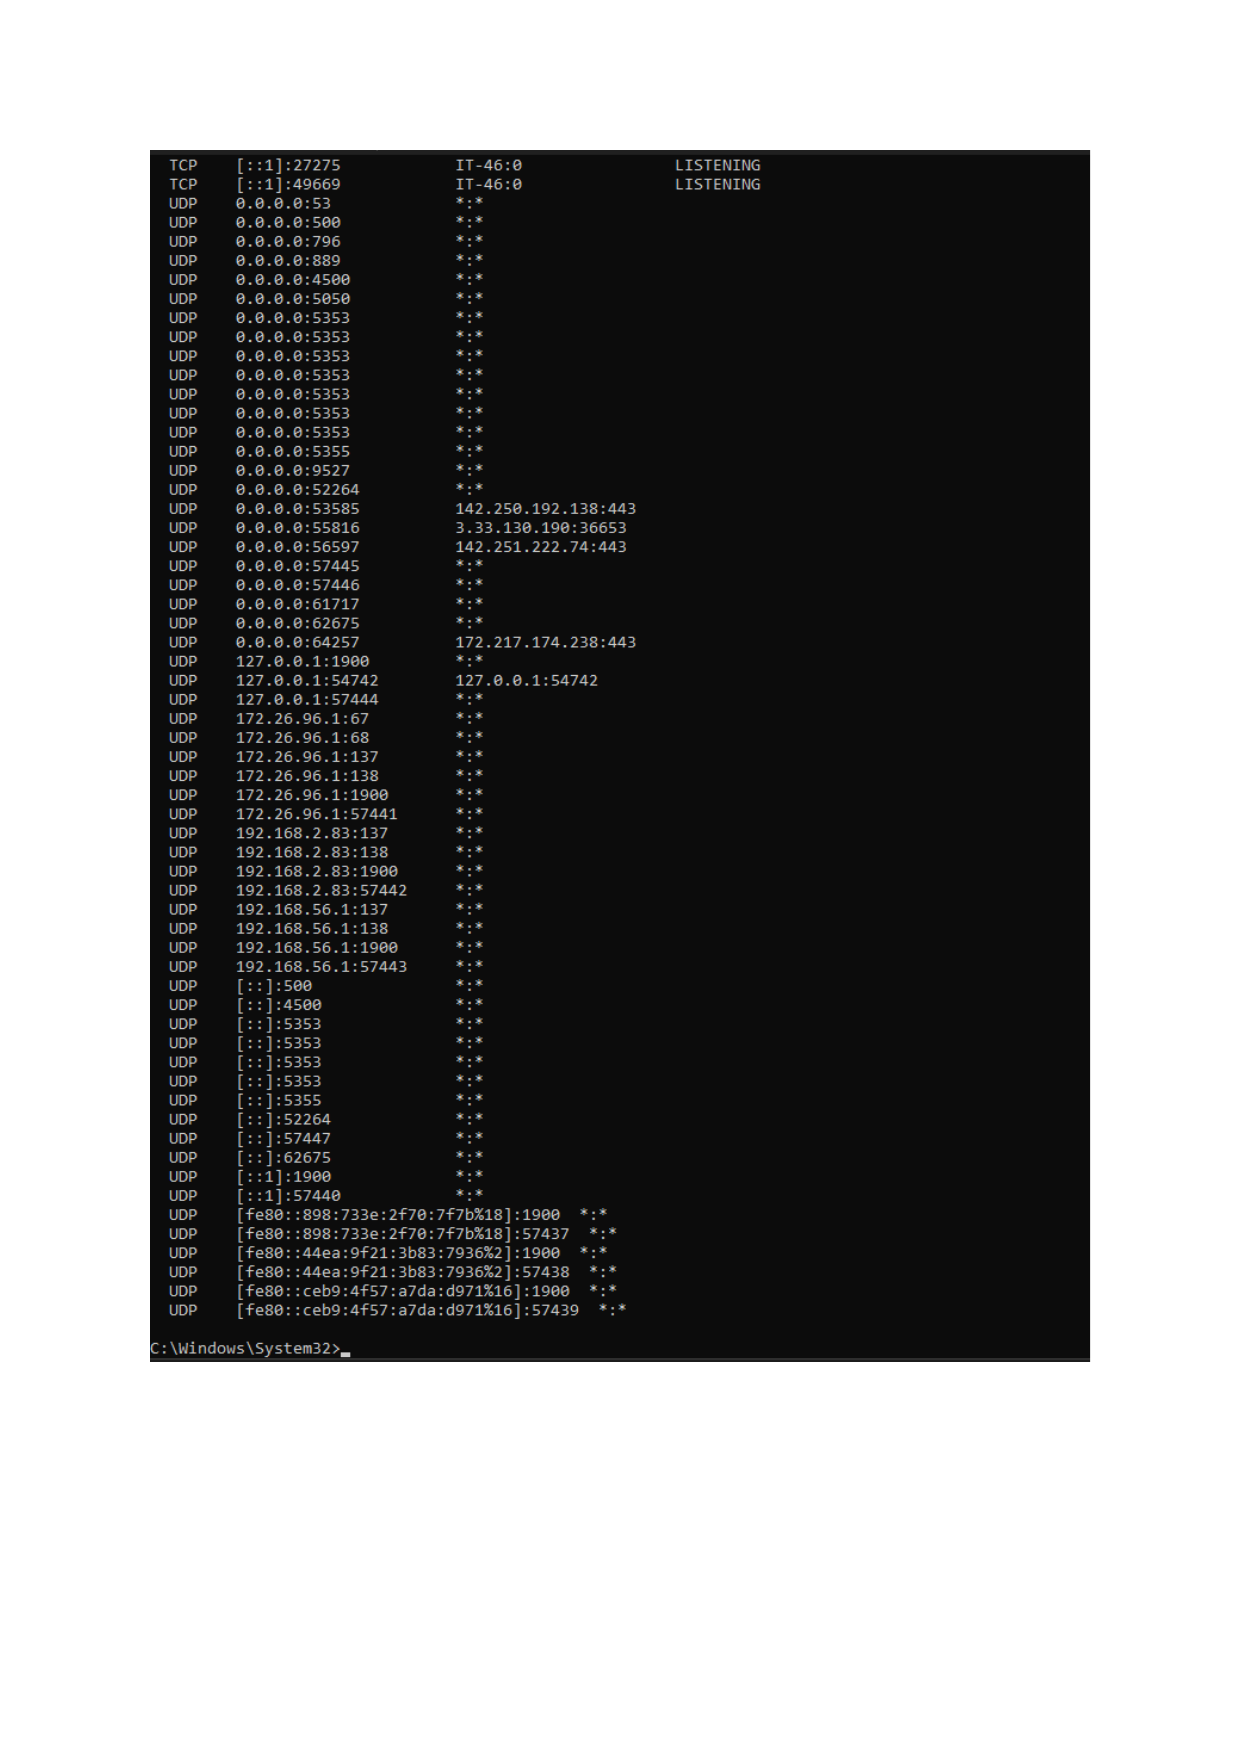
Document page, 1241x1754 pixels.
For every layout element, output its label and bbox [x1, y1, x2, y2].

picture [150, 150, 1091, 1362]
